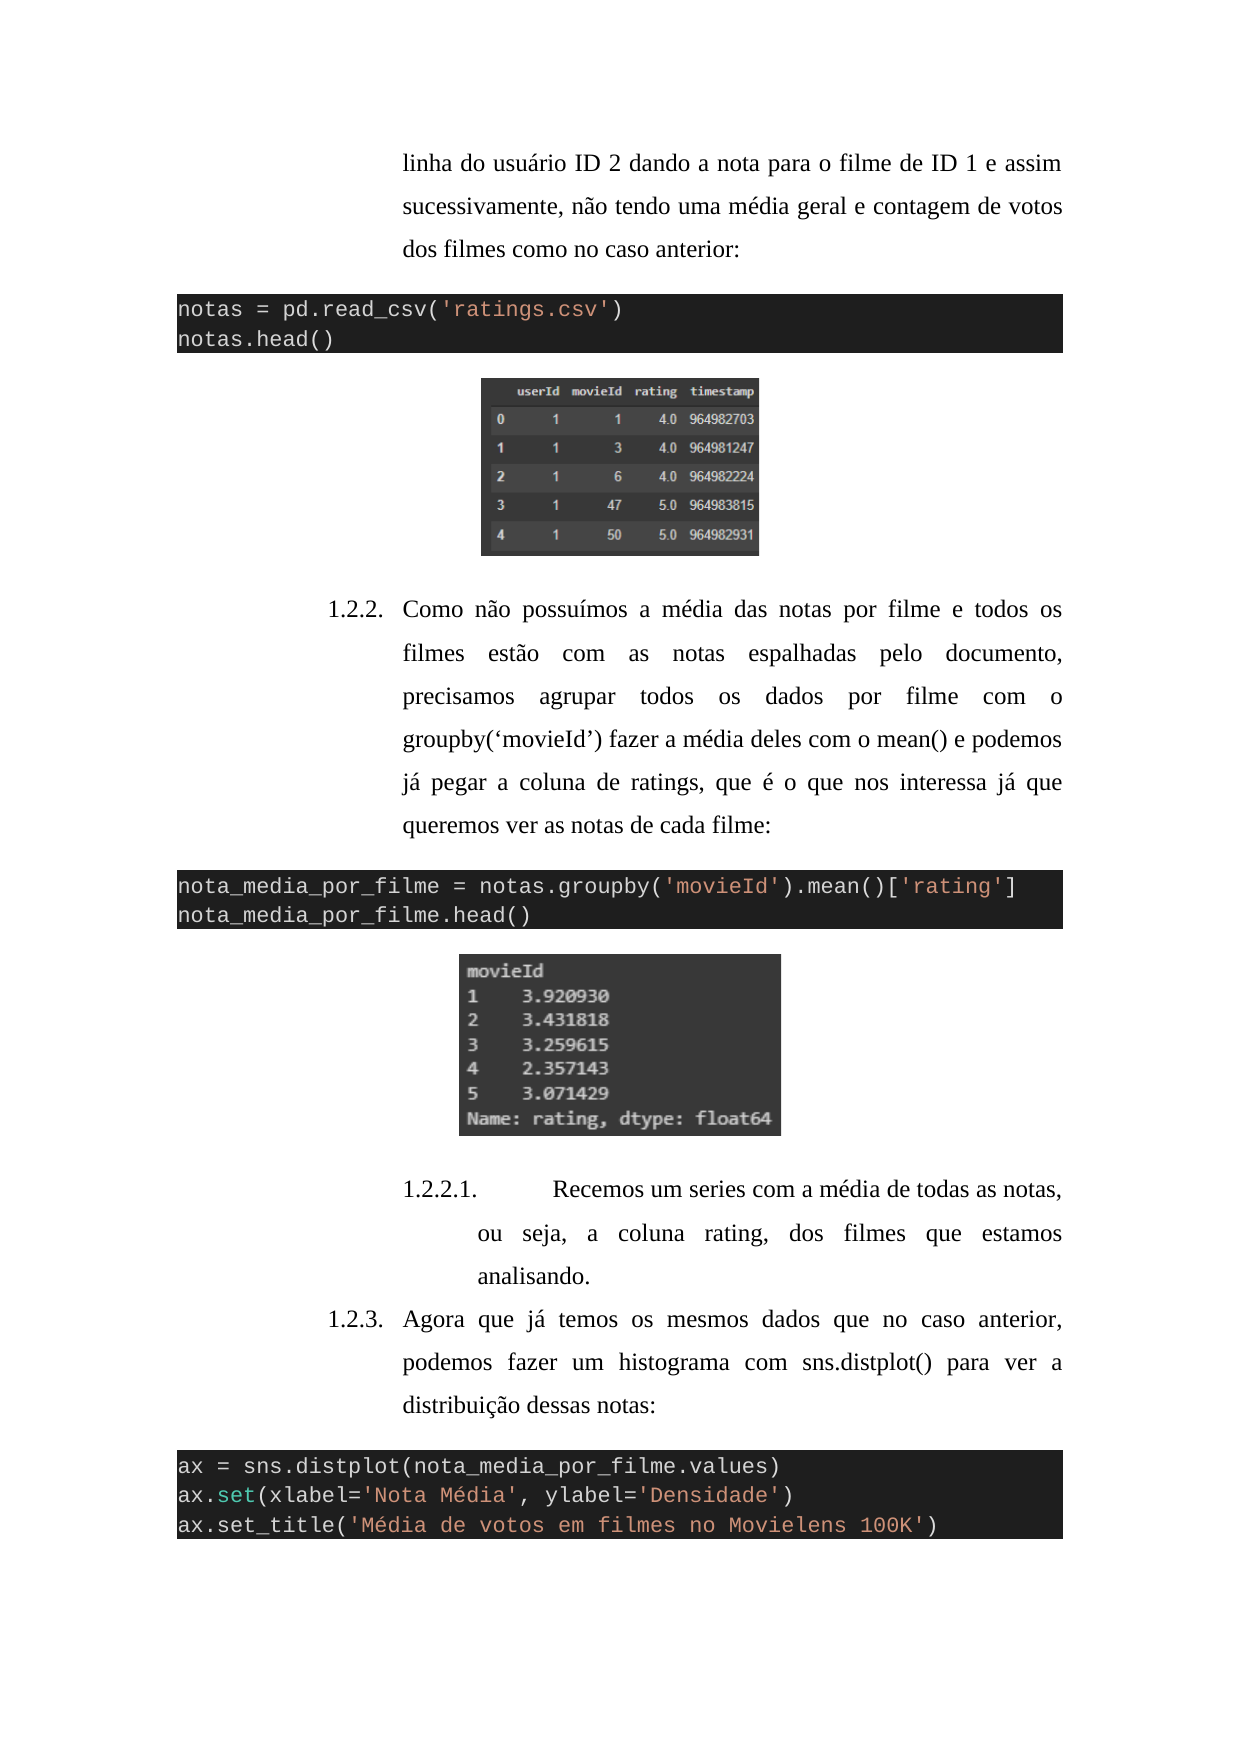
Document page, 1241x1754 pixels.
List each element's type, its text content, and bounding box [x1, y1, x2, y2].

list Como não possuímos a média das notas por filme e todos os filmes estão com as notas espalhadas pelo documento, precisamos agrupar todos os dados por filme com o groupby(‘movieId’) fazer a média deles com o mean() e podemos já pegar a coluna de ratings, que é o que nos interessa já que queremos ver as notas de cada filme: [327, 594, 1063, 839]
picture [459, 954, 782, 1136]
list Recemos um series com a média de todas as notas, ou seja, a coluna rating, dos filmes que estamos analisando. [402, 1174, 1063, 1289]
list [327, 148, 1063, 263]
picture [481, 378, 760, 556]
text notas = pd.read_csv('ratings.csv') [177, 294, 1063, 323]
text ax.set(xlabel='Nota Média', ylabel='Densidade') [177, 1480, 1063, 1509]
text ax.set_title('Média de votos em filmes no Movielens 100K') [177, 1509, 1063, 1539]
text nota_media_por_filme = notas.groupby('movieId').mean()['rating'] [177, 870, 1063, 900]
list Agora que já temos os mesmos dados que no caso anterior, podemos fazer um histograma com sns.distplot() para ver a distribuição dessas notas: [327, 1304, 1063, 1419]
text notas.head() [177, 323, 1063, 353]
text ax = sns.distplot(nota_media_por_filme.values) [177, 1450, 1063, 1480]
text nota_media_por_filme.head() [177, 900, 1063, 929]
